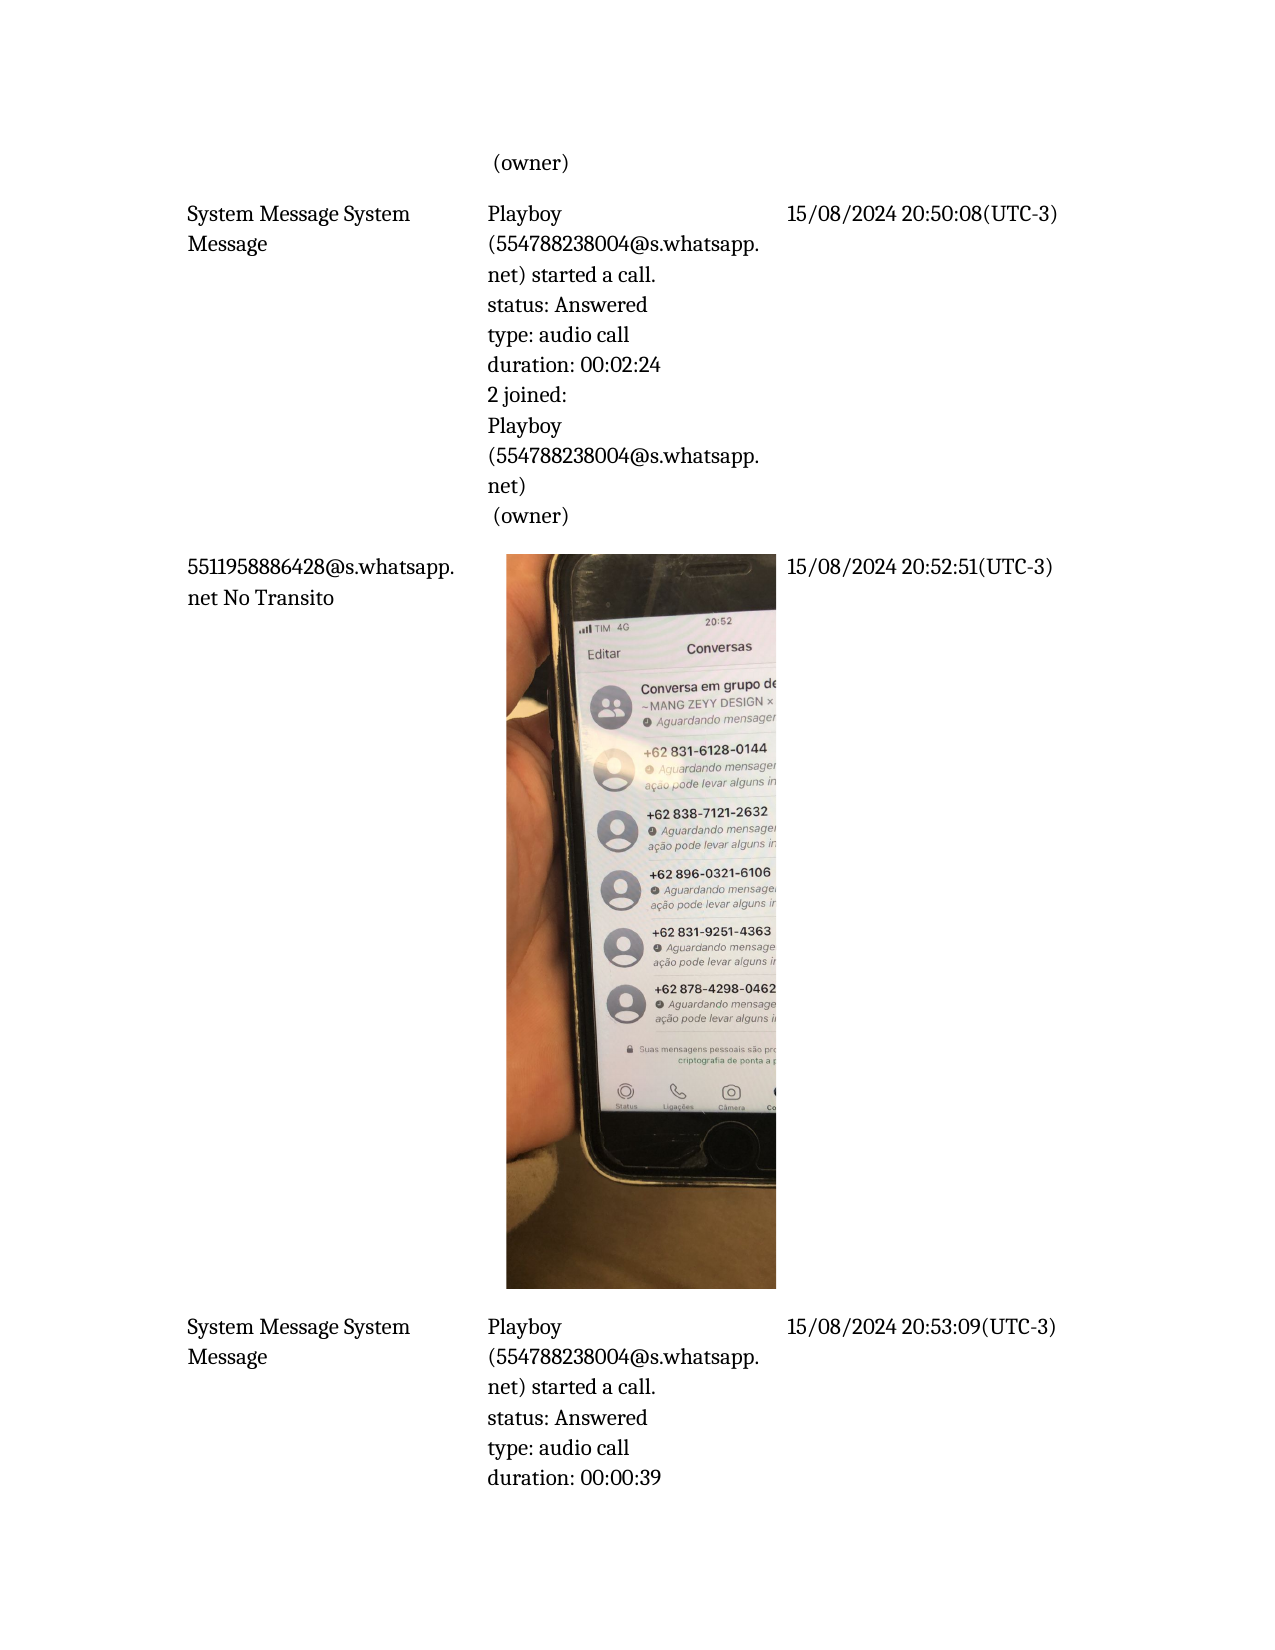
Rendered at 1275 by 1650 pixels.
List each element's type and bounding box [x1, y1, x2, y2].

picture [506, 554, 777, 1289]
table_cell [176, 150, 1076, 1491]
